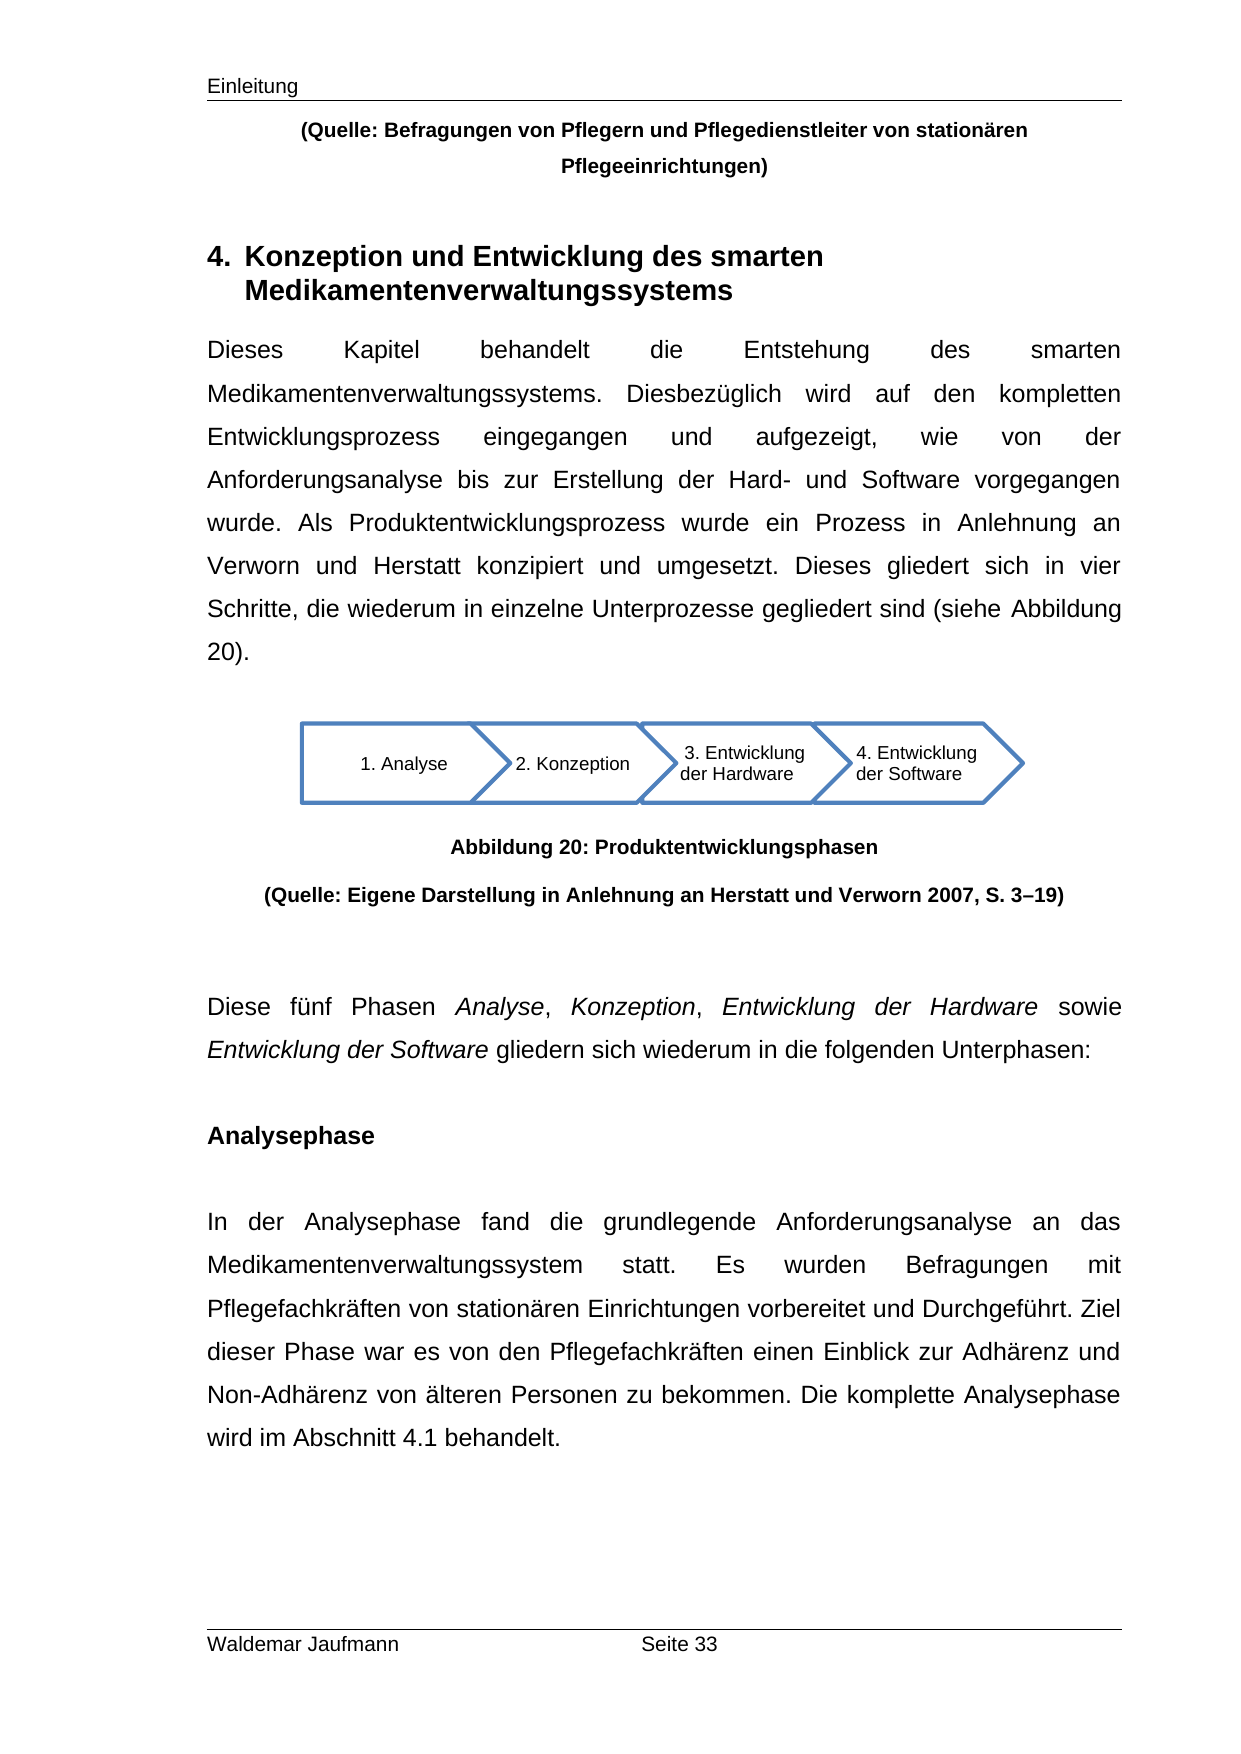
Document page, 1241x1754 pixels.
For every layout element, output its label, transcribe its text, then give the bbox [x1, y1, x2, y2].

subtitle Konzeption und Entwicklung des smarten Medikamentenverwaltungssystems [207, 240, 1122, 307]
text Analysephase [207, 1121, 1122, 1150]
text Dieses Kapitel behandelt die Entstehung des smarten Medikamentenverwaltungssystems. Diesbezüglich wird auf den kompletten Entwicklungsprozess eingegangen und aufgezeigt, wie von der Anforderungsanalyse bis zur Erstellung der Hard- und Software vorgegangen wurde. Als Produktentwicklungsprozess wurde ein Prozess in Anlehnung an Verworn und Herstatt konzipiert und umgesetzt. Dieses gliedert sich in vier Schritte, die wiederum in einzelne Unterprozesse gegliedert sind (siehe Abbildung 20). [207, 335, 1122, 666]
text In der Analysephase fand die grundlegende Anforderungsanalyse an das Medikamentenverwaltungssystem statt. Es wurden Befragungen mit Pflegefachkräften von stationären Einrichtungen vorbereitet und Durchgeführt. Ziel dieser Phase war es von den Pflegefachkräften einen Einblick zur Adhärenz und Non-Adhärenz von älteren Personen zu bekommen. Die komplette Analysephase wird im Abschnitt 4.1 behandelt. [207, 1207, 1122, 1452]
text (Quelle: Befragungen von Pflegern und Pflegedienstleiter von stationären Pflegeeinrichtungen) [207, 118, 1122, 178]
text Diese fünf Phasen Analyse, Konzeption, Entwicklung der Hardware sowie Entwicklung der Software gliedern sich wiederum in die folgenden Unterphasen: [207, 992, 1122, 1064]
